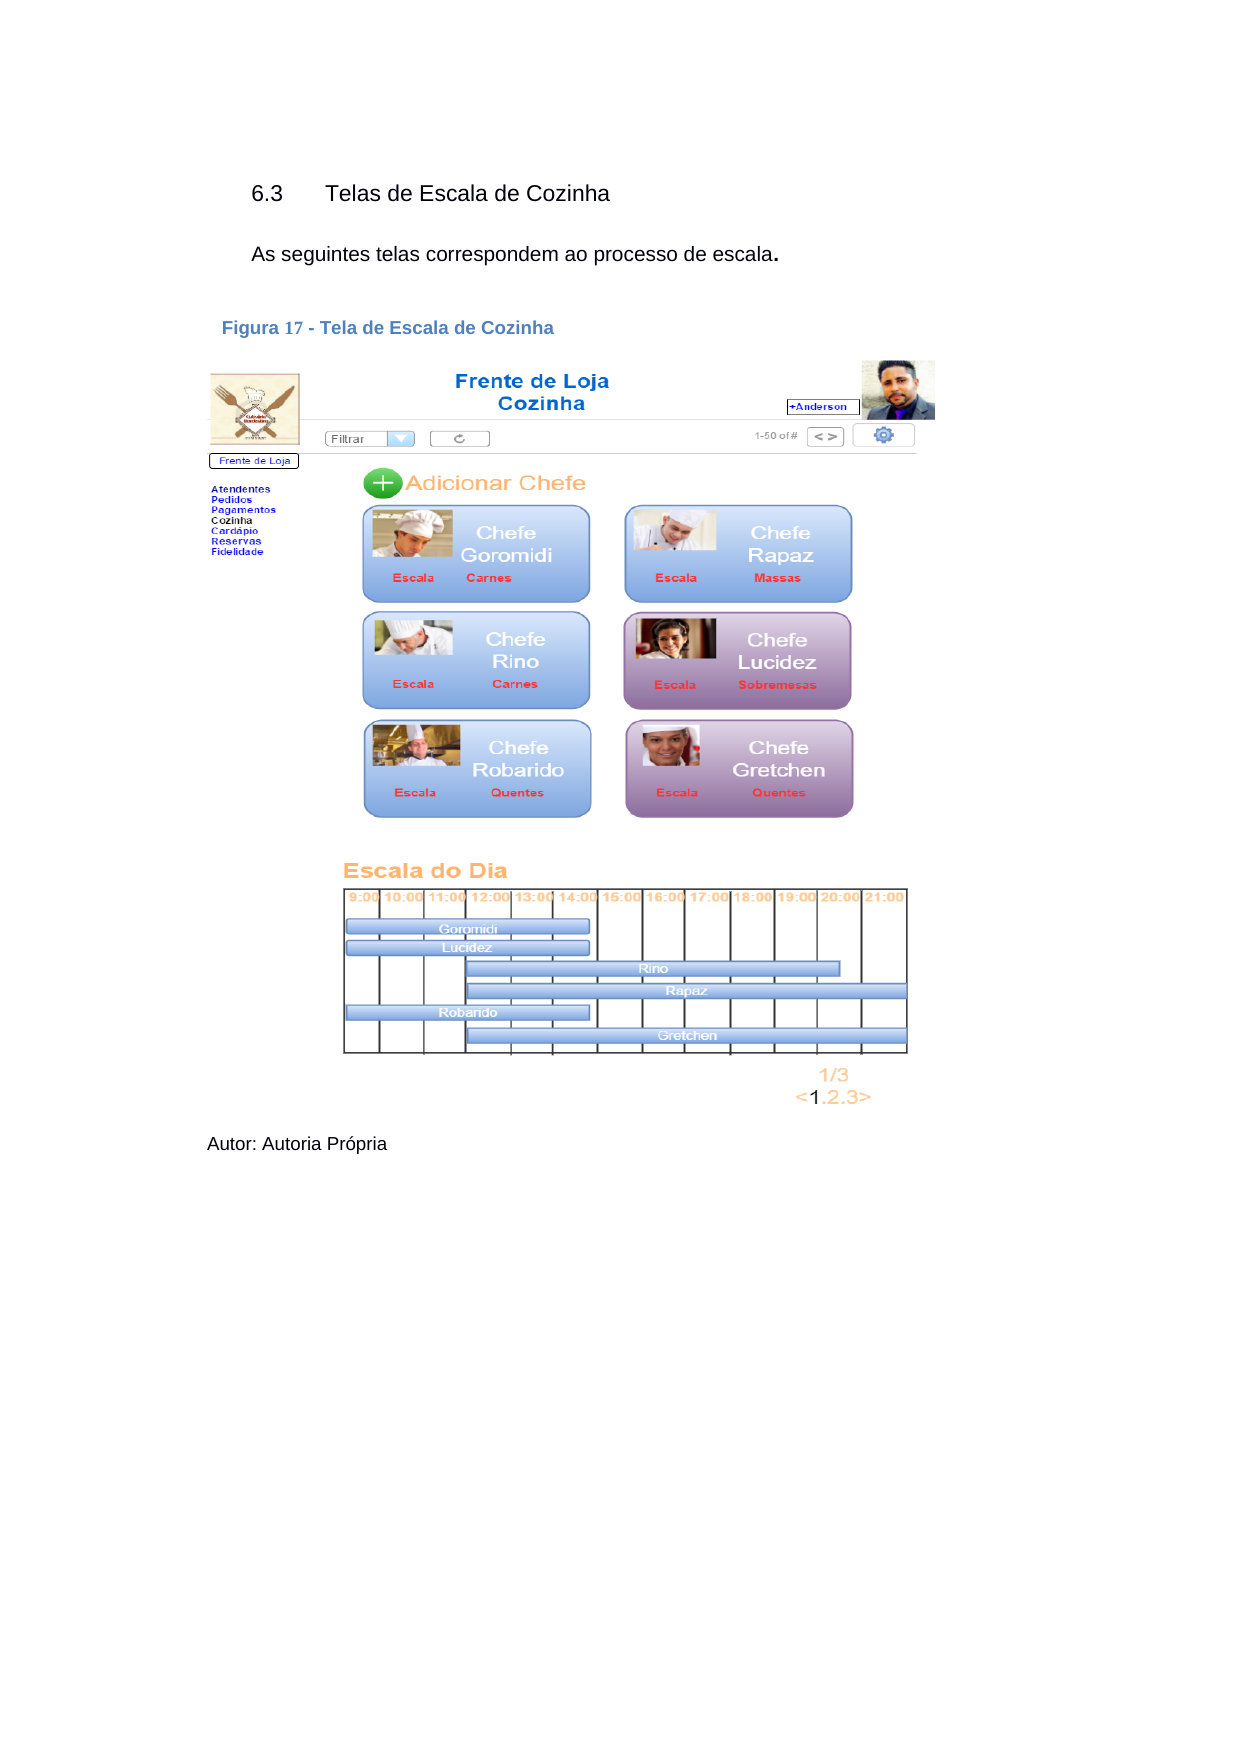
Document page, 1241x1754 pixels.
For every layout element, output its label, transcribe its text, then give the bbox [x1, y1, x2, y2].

text Figura 17 - Tela de Escala de Cozinha [222, 317, 1122, 338]
text As seguintes telas correspondem ao processo de escala. [177, 242, 1122, 266]
subtitle Telas de Escala de Cozinha [251, 180, 1122, 207]
text Autor: Autoria Própria [207, 1133, 1122, 1154]
